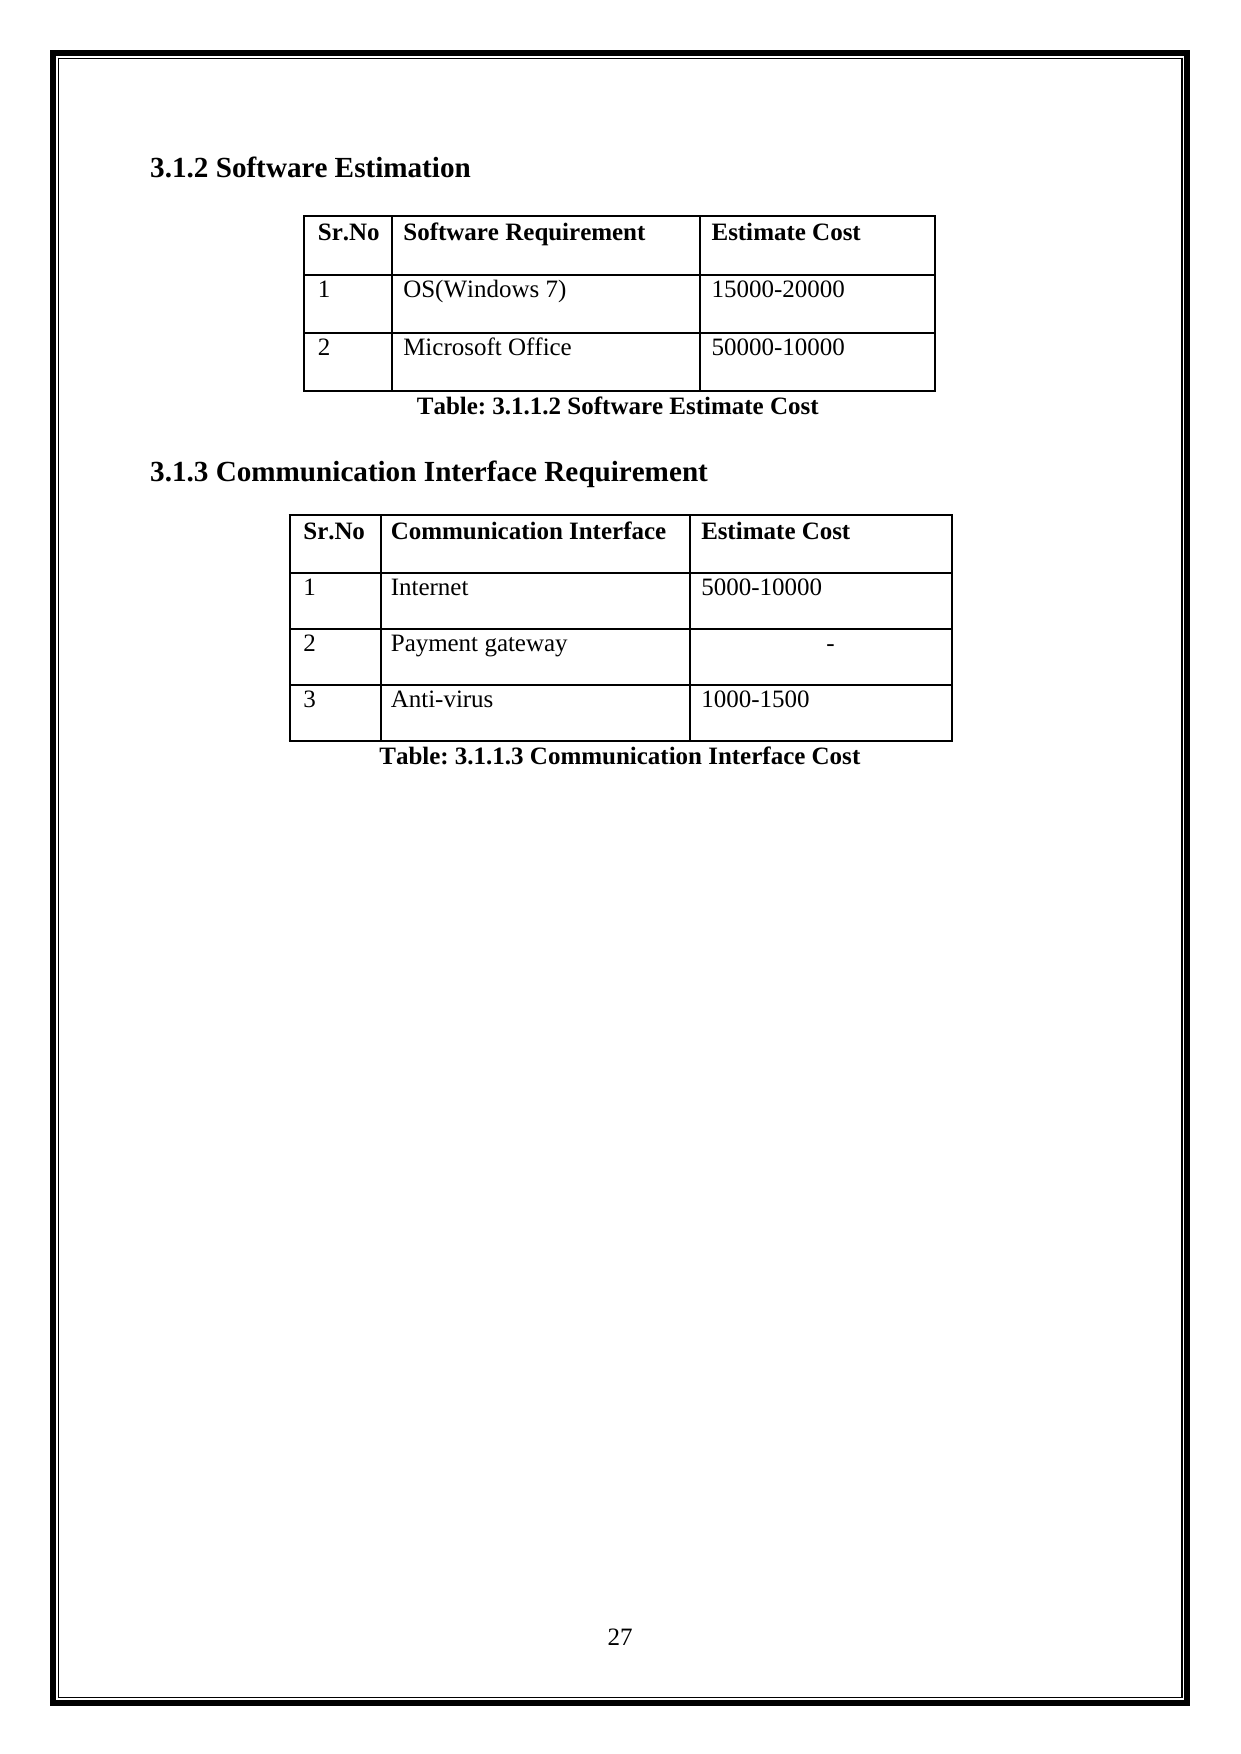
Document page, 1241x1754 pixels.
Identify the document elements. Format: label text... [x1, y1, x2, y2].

table_cell 1 [291, 574, 380, 601]
table_cell [691, 713, 951, 740]
table_cell [382, 713, 689, 740]
table_cell [291, 545, 380, 572]
table_cell Payment gateway [382, 630, 689, 657]
table_cell - [691, 630, 951, 657]
table_cell Microsoft Office [393, 334, 699, 361]
table_header Sr.No [305, 217, 391, 246]
table_cell [291, 601, 380, 628]
table_header Estimate Cost [701, 217, 934, 246]
table_cell [691, 657, 951, 684]
table_cell [382, 657, 689, 684]
table_header Software Requirement [393, 217, 699, 246]
table_cell Internet [382, 574, 689, 601]
table_cell [291, 657, 380, 684]
table_cell [393, 303, 699, 332]
table_cell Anti-virus [382, 686, 689, 712]
table_cell [701, 303, 934, 332]
table_cell 15000-20000 [701, 276, 934, 303]
table_cell 50000-10000 [701, 334, 934, 361]
table_header Communication Interface [382, 516, 689, 545]
table_cell 1 [305, 276, 391, 303]
table_cell 1000-1500 [691, 686, 951, 712]
text 27 [150, 1622, 1089, 1651]
table_header Estimate Cost [691, 516, 951, 545]
table_cell [305, 361, 391, 389]
table_cell 3 [291, 686, 380, 712]
table_cell 5000-10000 [691, 574, 951, 601]
table_cell 2 [291, 630, 380, 657]
table_cell [382, 545, 689, 572]
table_cell [305, 303, 391, 332]
table_cell [291, 713, 380, 740]
text 3.1.2 Software Estimation [150, 150, 1090, 183]
table_cell [393, 361, 699, 389]
table_cell OS(Windows 7) [393, 276, 699, 303]
table_cell [393, 246, 699, 274]
table_cell [691, 545, 951, 572]
table_header Sr.No [291, 516, 380, 545]
table_cell [691, 601, 951, 628]
table_cell [701, 361, 934, 389]
table_cell [701, 246, 934, 274]
text 3.1.3 Communication Interface Requirement [150, 454, 1090, 487]
text Table: 3.1.1.3 Communication Interface Cost [150, 742, 1089, 770]
text Table: 3.1.1.2 Software Estimate Cost [417, 392, 1090, 420]
table_cell [382, 601, 689, 628]
table_cell [305, 246, 391, 274]
table_cell 2 [305, 334, 391, 361]
